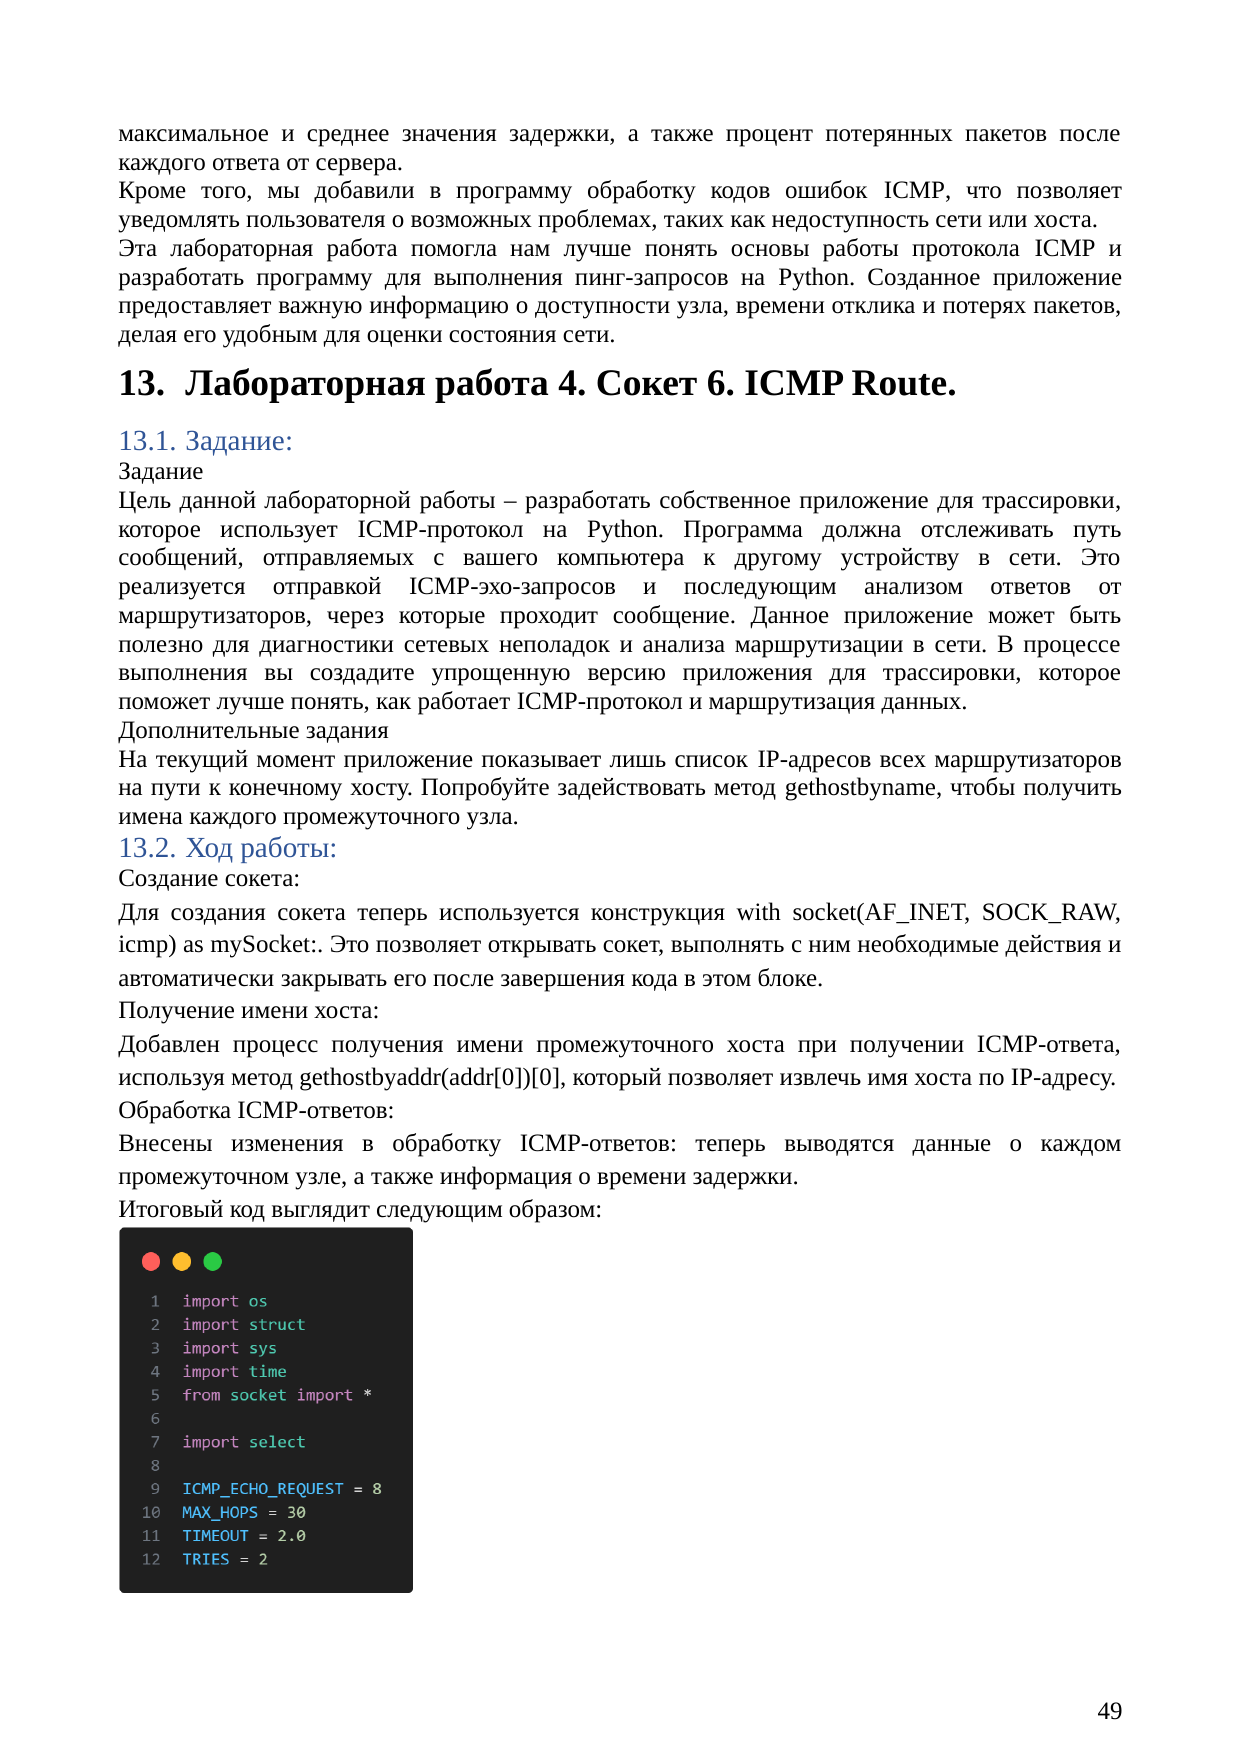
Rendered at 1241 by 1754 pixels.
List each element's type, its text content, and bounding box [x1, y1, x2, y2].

subtitle Задание: [118, 423, 1122, 456]
text Добавлен процесс получения имени промежуточного хоста при получении ICMP-ответа, используя метод gethostbyaddr(addr[0])[0], который позволяет извлечь имя хоста по IP-адресу. [118, 1029, 1122, 1090]
text Дополнительные задания [118, 715, 1122, 744]
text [118, 118, 1122, 176]
text Обработка ICMP-ответов: [118, 1095, 1122, 1123]
subtitle Ход работы: [118, 830, 1122, 863]
text Эта лабораторная работа помогла нам лучше понять основы работы протокола ICMP и разработать программу для выполнения пинг-запросов на Python. Созданное приложение предоставляет важную информацию о доступности узла, времени отклика и потерях пакетов, делая его удобным для оценки состояния сети. [118, 233, 1122, 348]
text Кроме того, мы добавили в программу обработку кодов ошибок ICMP, что позволяет уведомлять пользователя о возможных проблемах, таких как недоступность сети или хоста. [118, 176, 1122, 233]
text Получение имени хоста: [118, 996, 1122, 1024]
text Создание сокета: [118, 863, 1122, 892]
text На текущий момент приложение показывает лишь список IP-адресов всех маршрутизаторов на пути к конечному хосту. Попробуйте задействовать метод gethostbyname, чтобы получить имена каждого промежуточного узла. [118, 744, 1122, 830]
text Задание [118, 456, 1122, 485]
text Для создания сокета теперь используется конструкция with socket(AF_INET, SOCK_RAW, icmp) as mySocket:. Это позволяет открывать сокет, выполнять с ним необходимые действия и автоматически закрывать его после завершения кода в этом блоке. [118, 897, 1122, 991]
subtitle Лабораторная работа 4. Сокет 6. ICMP Route. [118, 361, 1122, 404]
text Внесены изменения в обработку ICMP-ответов: теперь выводятся данные о каждом промежуточном узле, а также информация о времени задержки. [118, 1128, 1122, 1189]
text Итоговый код выглядит следующим образом: [118, 1194, 1122, 1222]
text Цель данной лабораторной работы – разработать собственное приложение для трассировки, которое использует ICMP-протокол на Python. Программа должна отслеживать путь сообщений, отправляемых с вашего компьютера к другому устройству в сети. Это реализуется отправкой ICMP-эхо-запросов и последующим анализом ответов от маршрутизаторов, через которые проходит сообщение. Данное приложение может быть полезно для диагностики сетевых неполадок и анализа маршрутизации в сети. В процессе выполнения вы создадите упрощенную версию приложения для трассировки, которое поможет лучше понять, как работает ICMP-протокол и маршрутизация данных. [118, 485, 1122, 715]
picture [118, 1226, 414, 1594]
